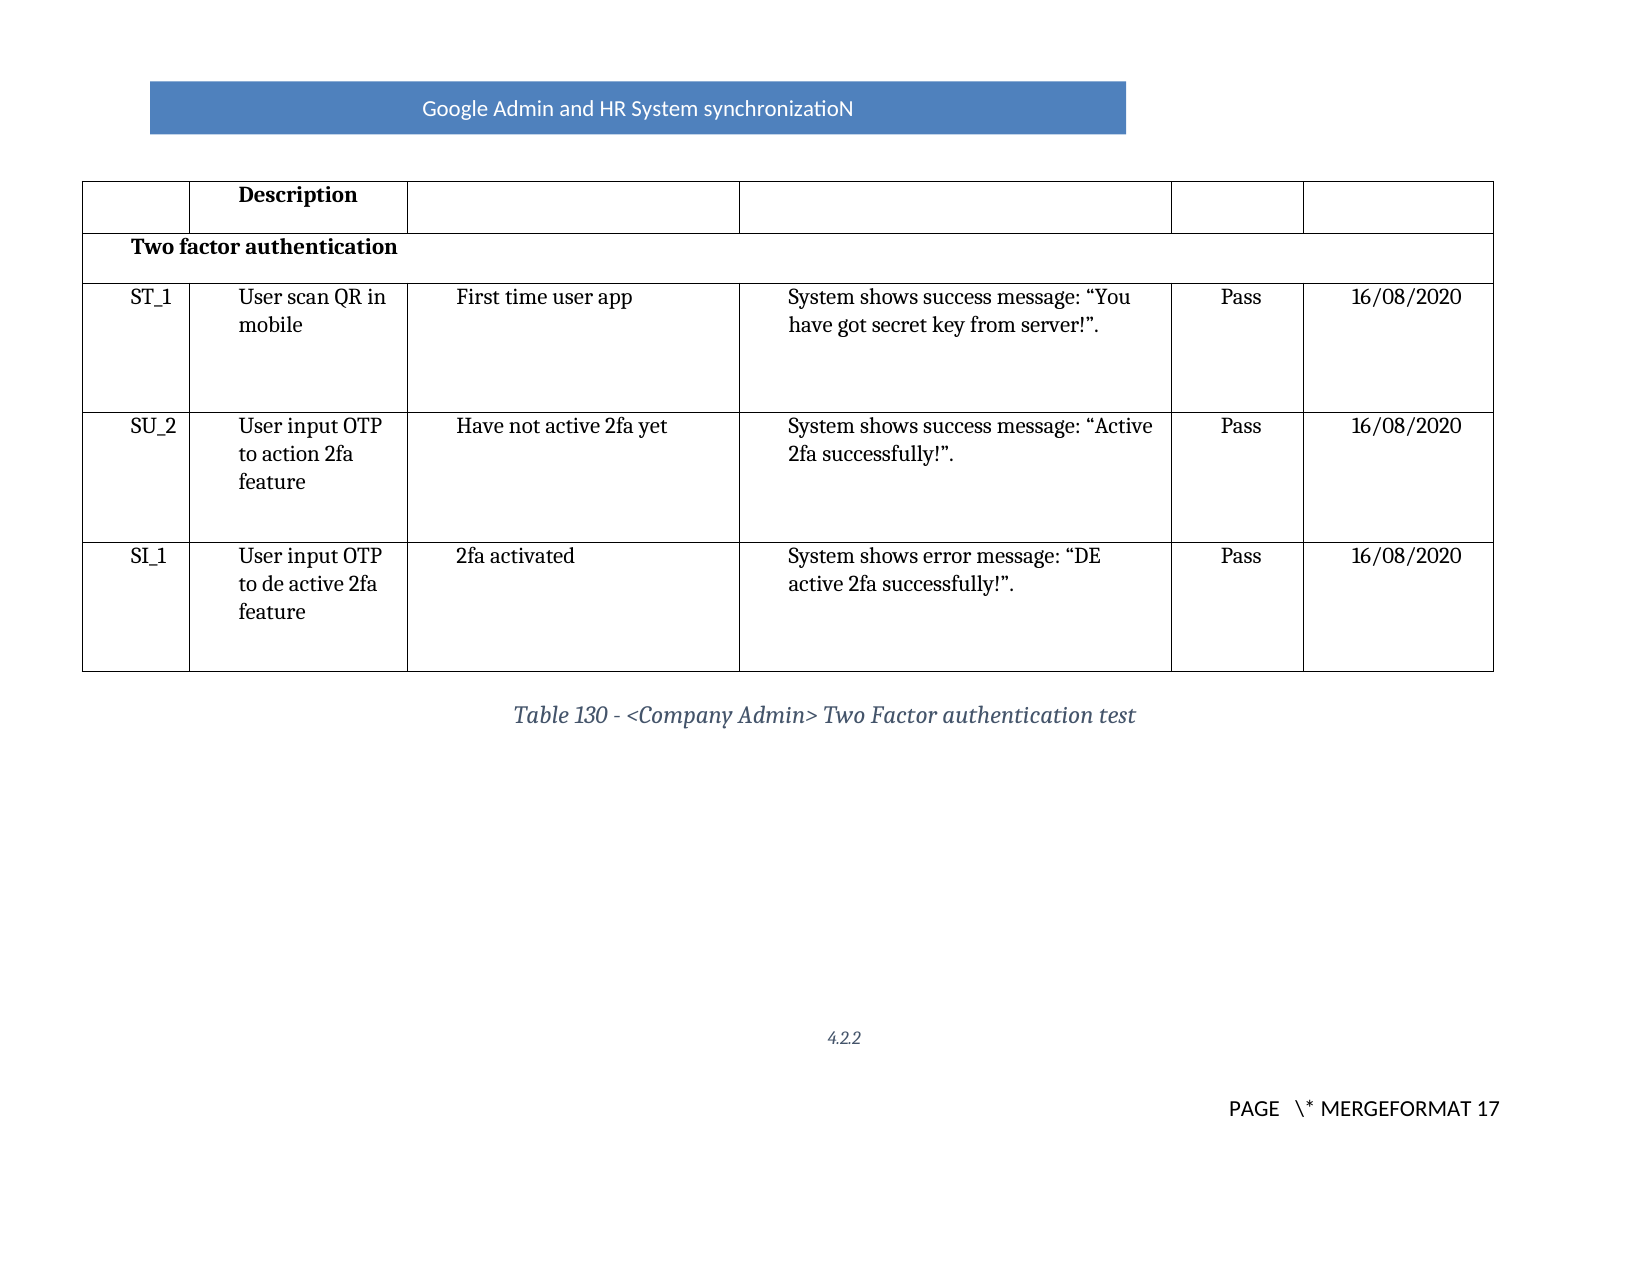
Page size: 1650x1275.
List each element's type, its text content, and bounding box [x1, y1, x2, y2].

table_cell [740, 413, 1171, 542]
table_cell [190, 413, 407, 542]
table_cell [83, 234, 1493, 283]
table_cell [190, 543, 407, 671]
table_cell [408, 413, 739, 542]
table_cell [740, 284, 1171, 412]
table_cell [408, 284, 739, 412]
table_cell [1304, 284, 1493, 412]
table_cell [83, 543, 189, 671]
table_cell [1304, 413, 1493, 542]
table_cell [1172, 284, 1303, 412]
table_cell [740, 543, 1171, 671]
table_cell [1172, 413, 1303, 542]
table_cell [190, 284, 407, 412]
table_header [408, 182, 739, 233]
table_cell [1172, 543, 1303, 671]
text 4.2.2 [187, 1027, 1500, 1049]
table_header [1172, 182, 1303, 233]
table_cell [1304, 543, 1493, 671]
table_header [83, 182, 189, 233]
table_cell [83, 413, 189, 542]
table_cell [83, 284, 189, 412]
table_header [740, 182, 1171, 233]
text Table 130 - <Company Admin> Two Factor authentication test [150, 701, 1500, 730]
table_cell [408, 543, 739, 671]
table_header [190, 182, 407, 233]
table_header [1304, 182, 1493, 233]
